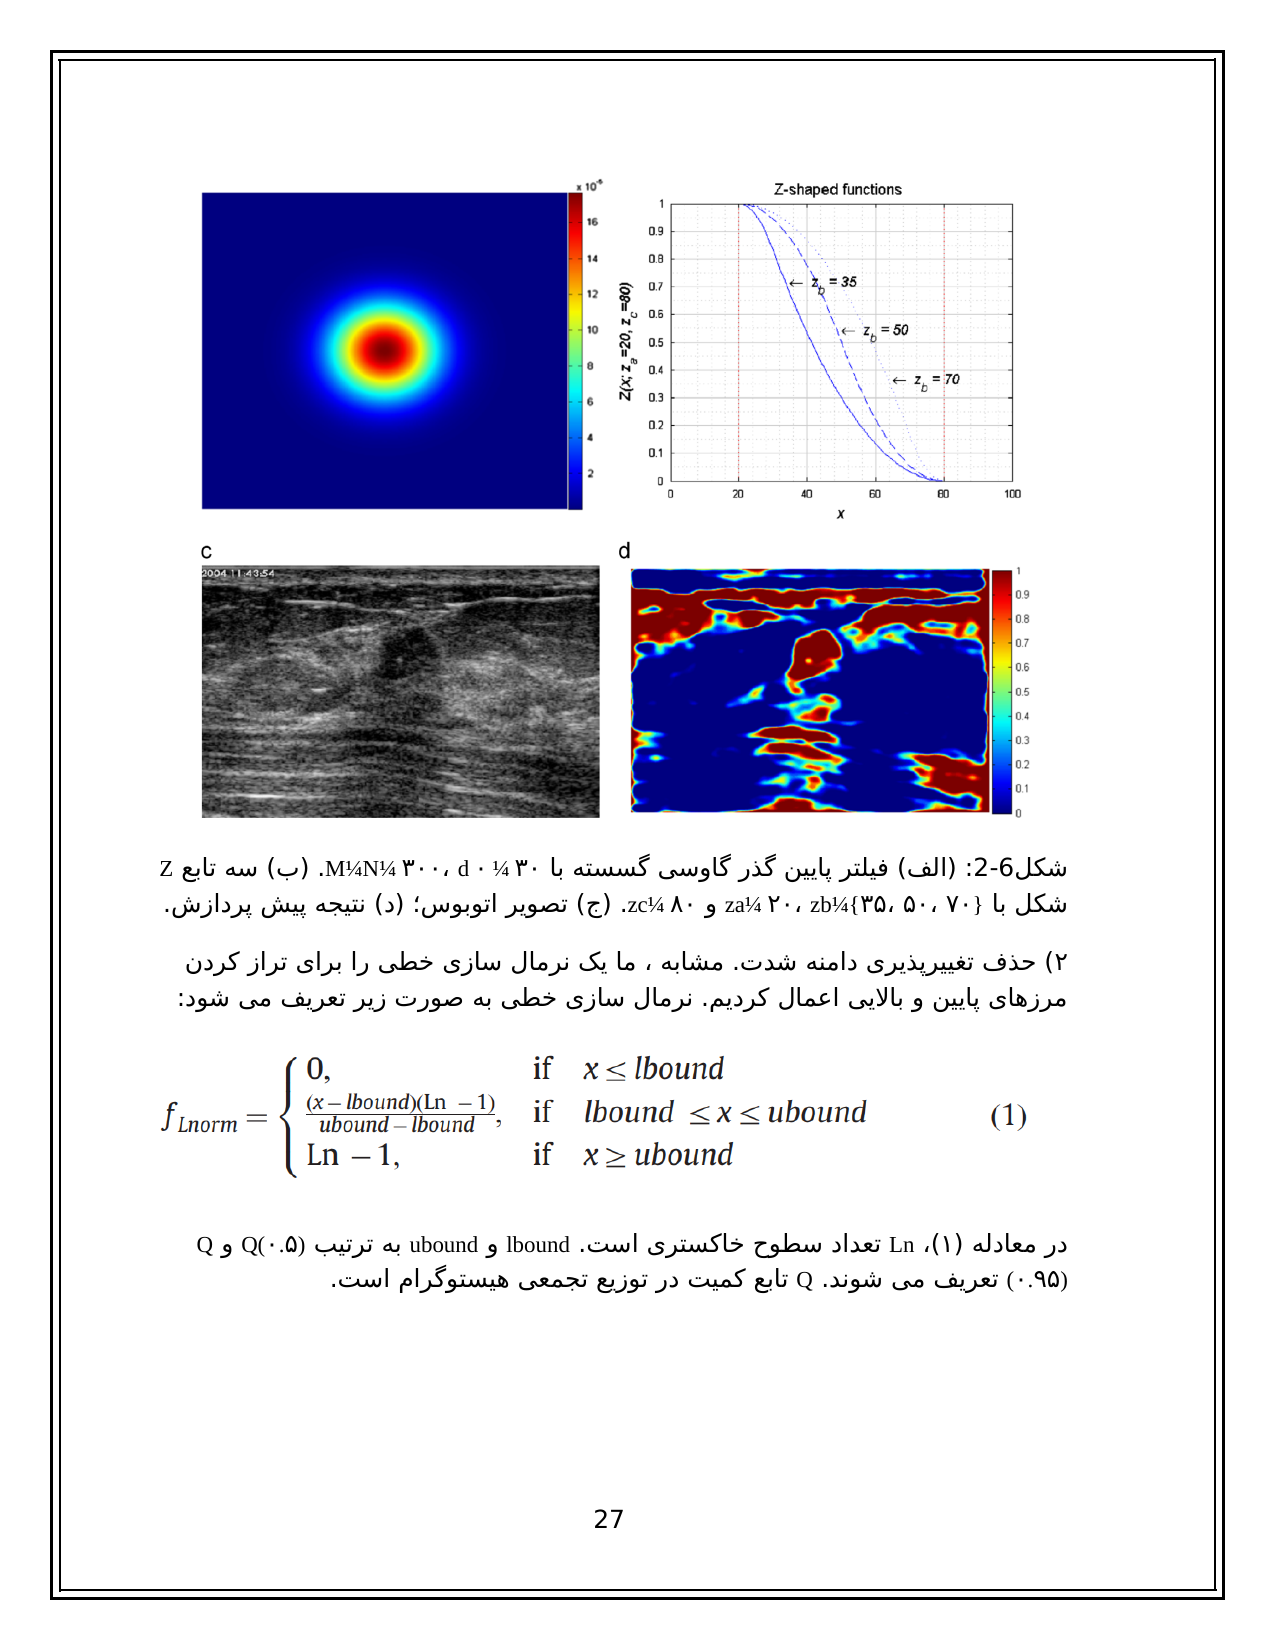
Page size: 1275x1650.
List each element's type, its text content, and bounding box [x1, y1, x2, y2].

text شکل6-2: (الف) فیلتر پایین گذر گاوسی گسسته با M¼N¼۳۰۰، d۰¼۳۰. (ب) سه تابع Z شکل با za¼۲۰، zb¼{۳۵، ۵۰، ۷۰} و zc¼۸۰. (ج) تصویر اتوبوس؛ (د) نتیجه پیش پردازش. [150, 853, 1068, 918]
picture [150, 1040, 1068, 1202]
picture [150, 177, 1068, 826]
text ۲) حذف تغییرپذیری دامنه شدت. مشابه ، ما یک نرمال سازی خطی را برای تراز کردن مرزهای پایین و بالایی اعمال کردیم. نرمال سازی خطی به صورت زیر تعریف می شود: [150, 947, 1068, 1012]
text در معادله (۱)، Ln تعداد سطوح خاکستری است. lbound و ubound به ترتیب Q(۰.۵) و Q (۰.۹۵) تعریف می شوند. Q تابع کمیت در توزیع تجمعی هیستوگرام است. [150, 1229, 1068, 1294]
